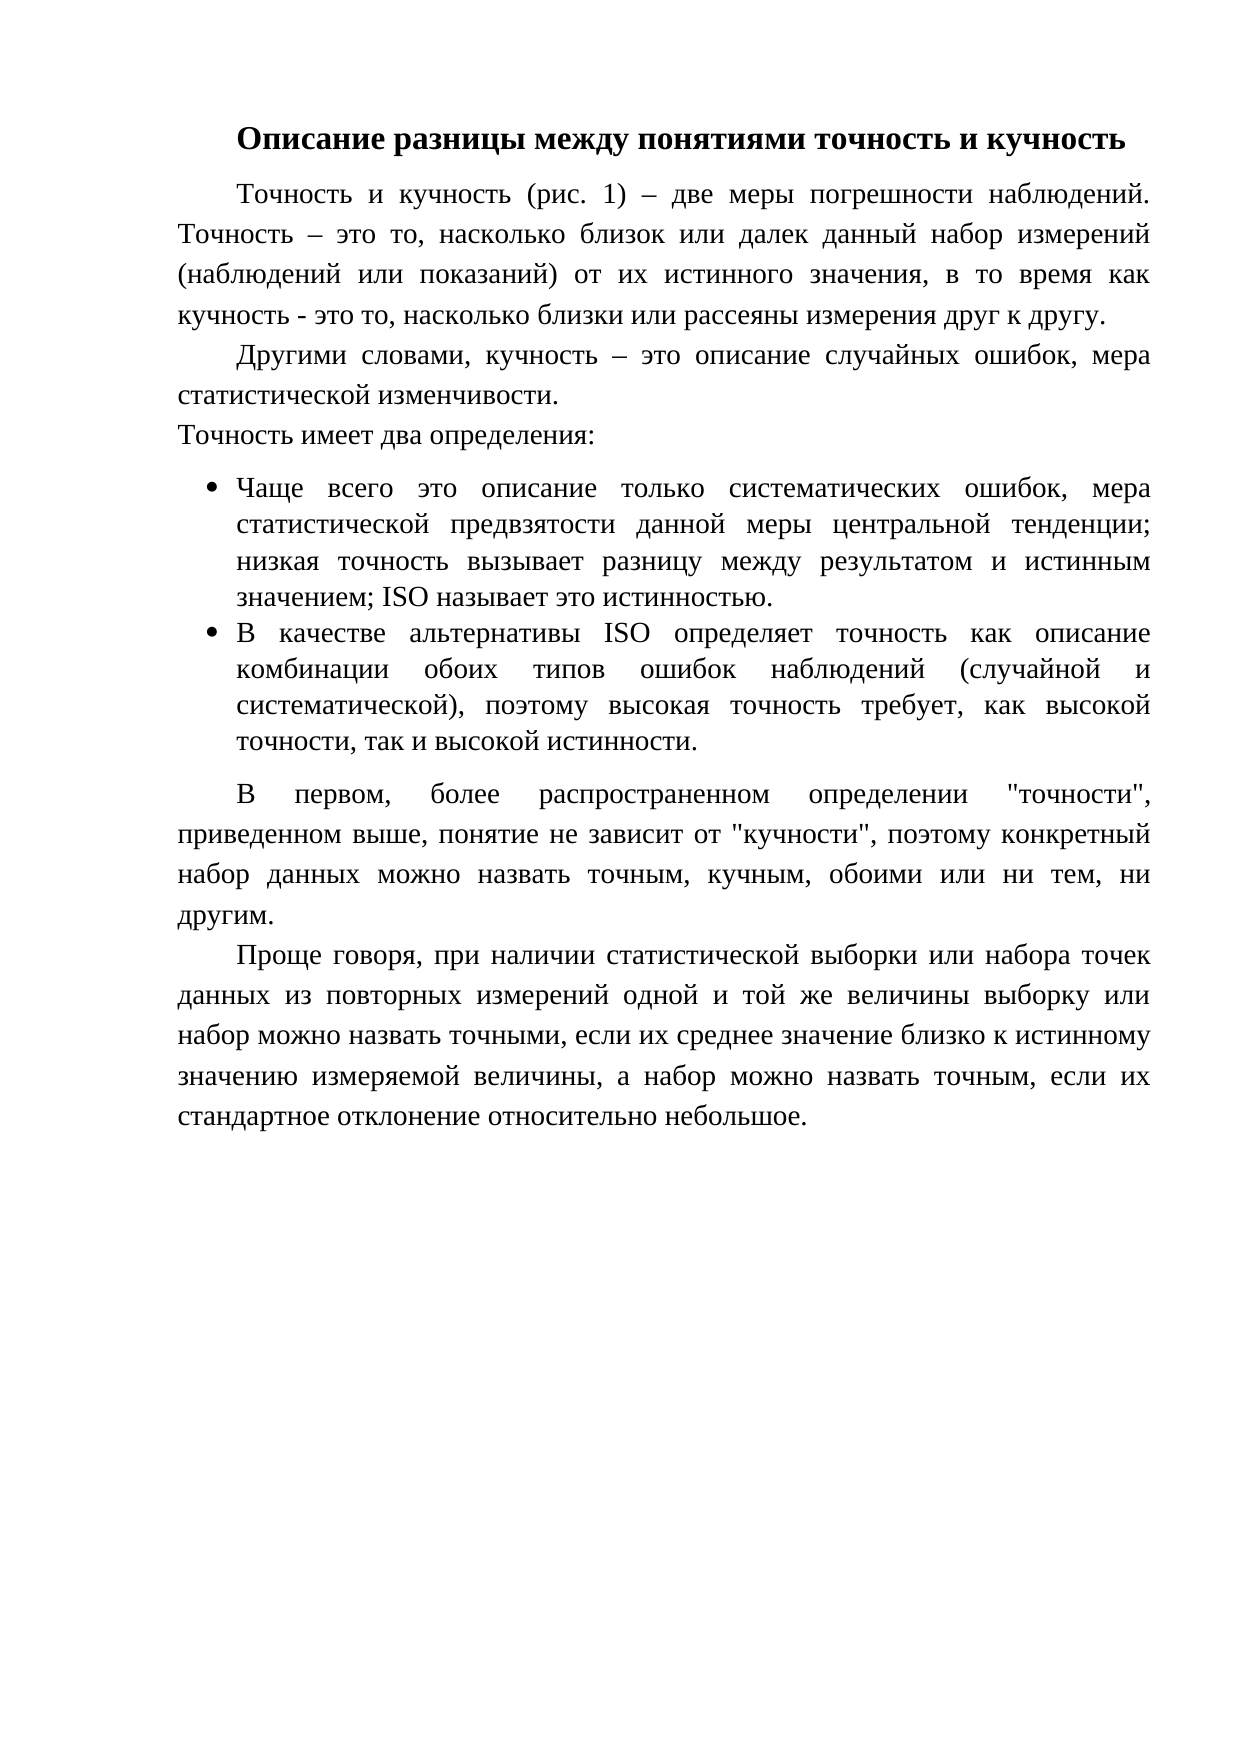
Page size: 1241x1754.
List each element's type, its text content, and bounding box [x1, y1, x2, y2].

text Другими словами, кучность – это описание случайных ошибок, мера статистической изменчивости. [177, 337, 1152, 411]
text Точность имеет два определения: [177, 417, 1152, 451]
text В первом, более распространенном определении "точности", приведенном выше, понятие не зависит от "кучности", поэтому конкретный набор данных можно назвать точным, кучным, обоими или ни тем, ни другим. [177, 776, 1152, 930]
text Проще говоря, при наличии статистической выборки или набора точек данных из повторных измерений одной и той же величины выборку или набор можно назвать точными, если их среднее значение близко к истинному значению измеряемой величины, а набор можно назвать точным, если их стандартное отклонение относительно небольшое. [177, 937, 1152, 1131]
text Описание разницы между понятиями точность и кучность [177, 118, 1152, 156]
list В качестве альтернативы ISO определяет точность как описание комбинации обоих типов ошибок наблюдений (случайной и систематической), поэтому высокая точность требует, как высокой точности, так и высокой истинности. [207, 615, 1152, 757]
text Точность и кучность (рис. 1) – две меры погрешности наблюдений. Точность – это то, насколько близок или далек данный набор измерений (наблюдений или показаний) от их истинного значения, в то время как кучность - это то, насколько близки или рассеяны измерения друг к другу. [177, 176, 1152, 330]
list Чаще всего это описание только систематических ошибок, мера статистической предвзятости данной меры центральной тенденции; низкая точность вызывает разницу между результатом и истинным значением; ISO называет это истинностью. [207, 470, 1152, 612]
